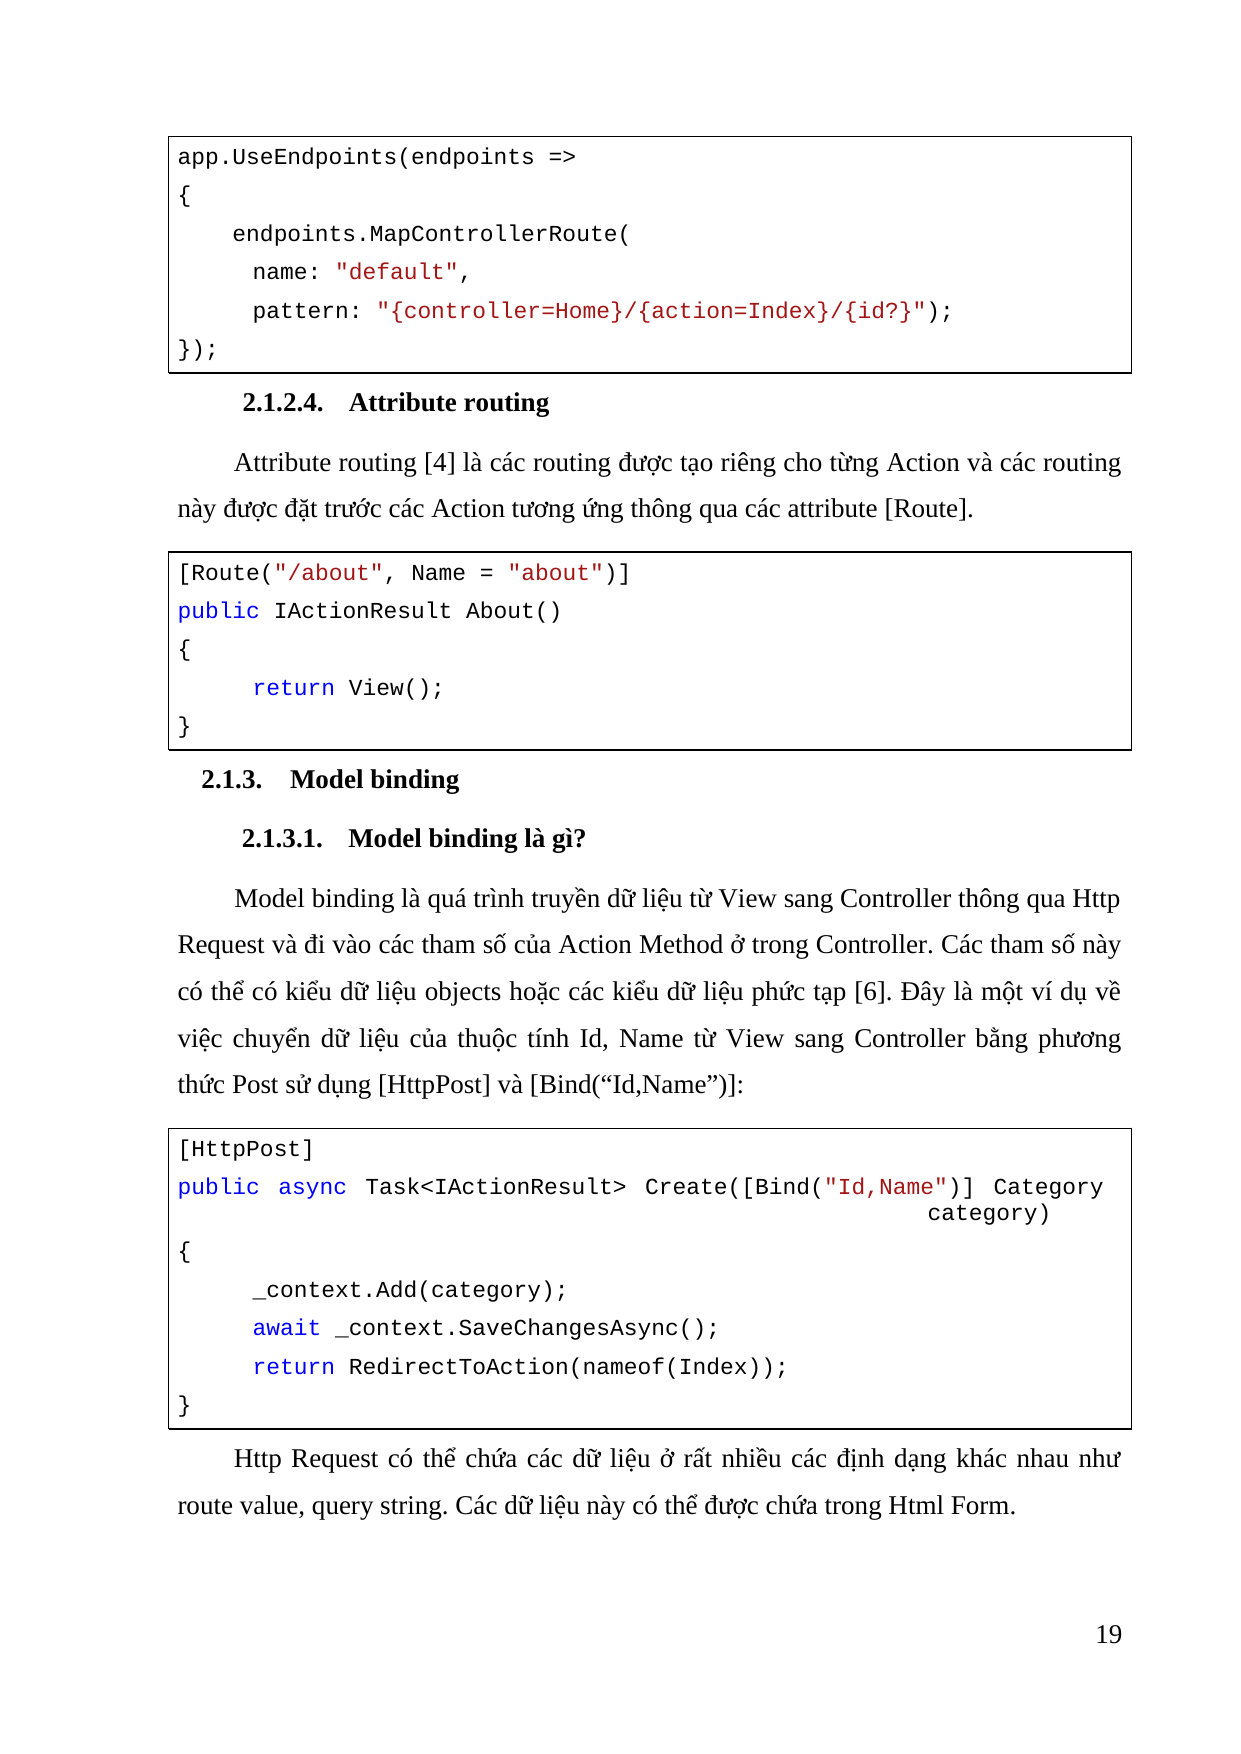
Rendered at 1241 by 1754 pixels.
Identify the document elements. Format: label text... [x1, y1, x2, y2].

text return View(); [169, 667, 1131, 702]
text Http Request có thể chứa các dữ liệu ở rất nhiều các định dạng khác nhau như route value, query string. Các dữ liệu này có thể được chứa trong Html Form. [177, 1442, 1122, 1520]
text } [169, 705, 1131, 749]
text { [169, 628, 1131, 664]
subtitle Attribute routing [242, 386, 1122, 418]
text app.UseEndpoints(endpoints => [169, 137, 1131, 171]
text { [169, 174, 1131, 210]
text pattern: "{controller=Home}/{action=Index}/{id?}"); [169, 290, 1131, 325]
text endpoints.MapControllerRoute( [169, 213, 1131, 248]
text Model binding là quá trình truyền dữ liệu từ View sang Controller thông qua Http Request và đi vào các tham số của Action Method ở trong Controller. Các tham số này có thể có kiểu dữ liệu objects hoặc các kiểu dữ liệu phức tạp [6]. Đây là một ví dụ về việc chuyển dữ liệu của thuộc tính Id, Name từ View sang Controller bằng phương thức Post sử dụng [HttpPost] và [Bind(“Id,Name”)]: [177, 882, 1122, 1099]
text }); [169, 328, 1131, 372]
text name: "default", [169, 251, 1131, 287]
text await _context.SaveChangesAsync(); [169, 1307, 1131, 1343]
subtitle Model binding [201, 763, 1122, 794]
text } [169, 1384, 1131, 1428]
text public async Task<IActionResult> Create([Bind("Id,Name")] Category category) [169, 1166, 1131, 1227]
text return RedirectToAction(nameof(Index)); [169, 1346, 1131, 1381]
text public IActionResult About() [169, 590, 1131, 625]
subtitle Model binding là gì? [242, 823, 1122, 854]
text [Route("/about", Name = "about")] [169, 553, 1131, 587]
text Attribute routing [4] là các routing được tạo riêng cho từng Action và các routing này được đặt trước các Action tương ứng thông qua các attribute [Route]. [177, 446, 1122, 523]
text _context.Add(category); [169, 1269, 1131, 1304]
text [HttpPost] [169, 1129, 1131, 1163]
text { [169, 1230, 1131, 1266]
